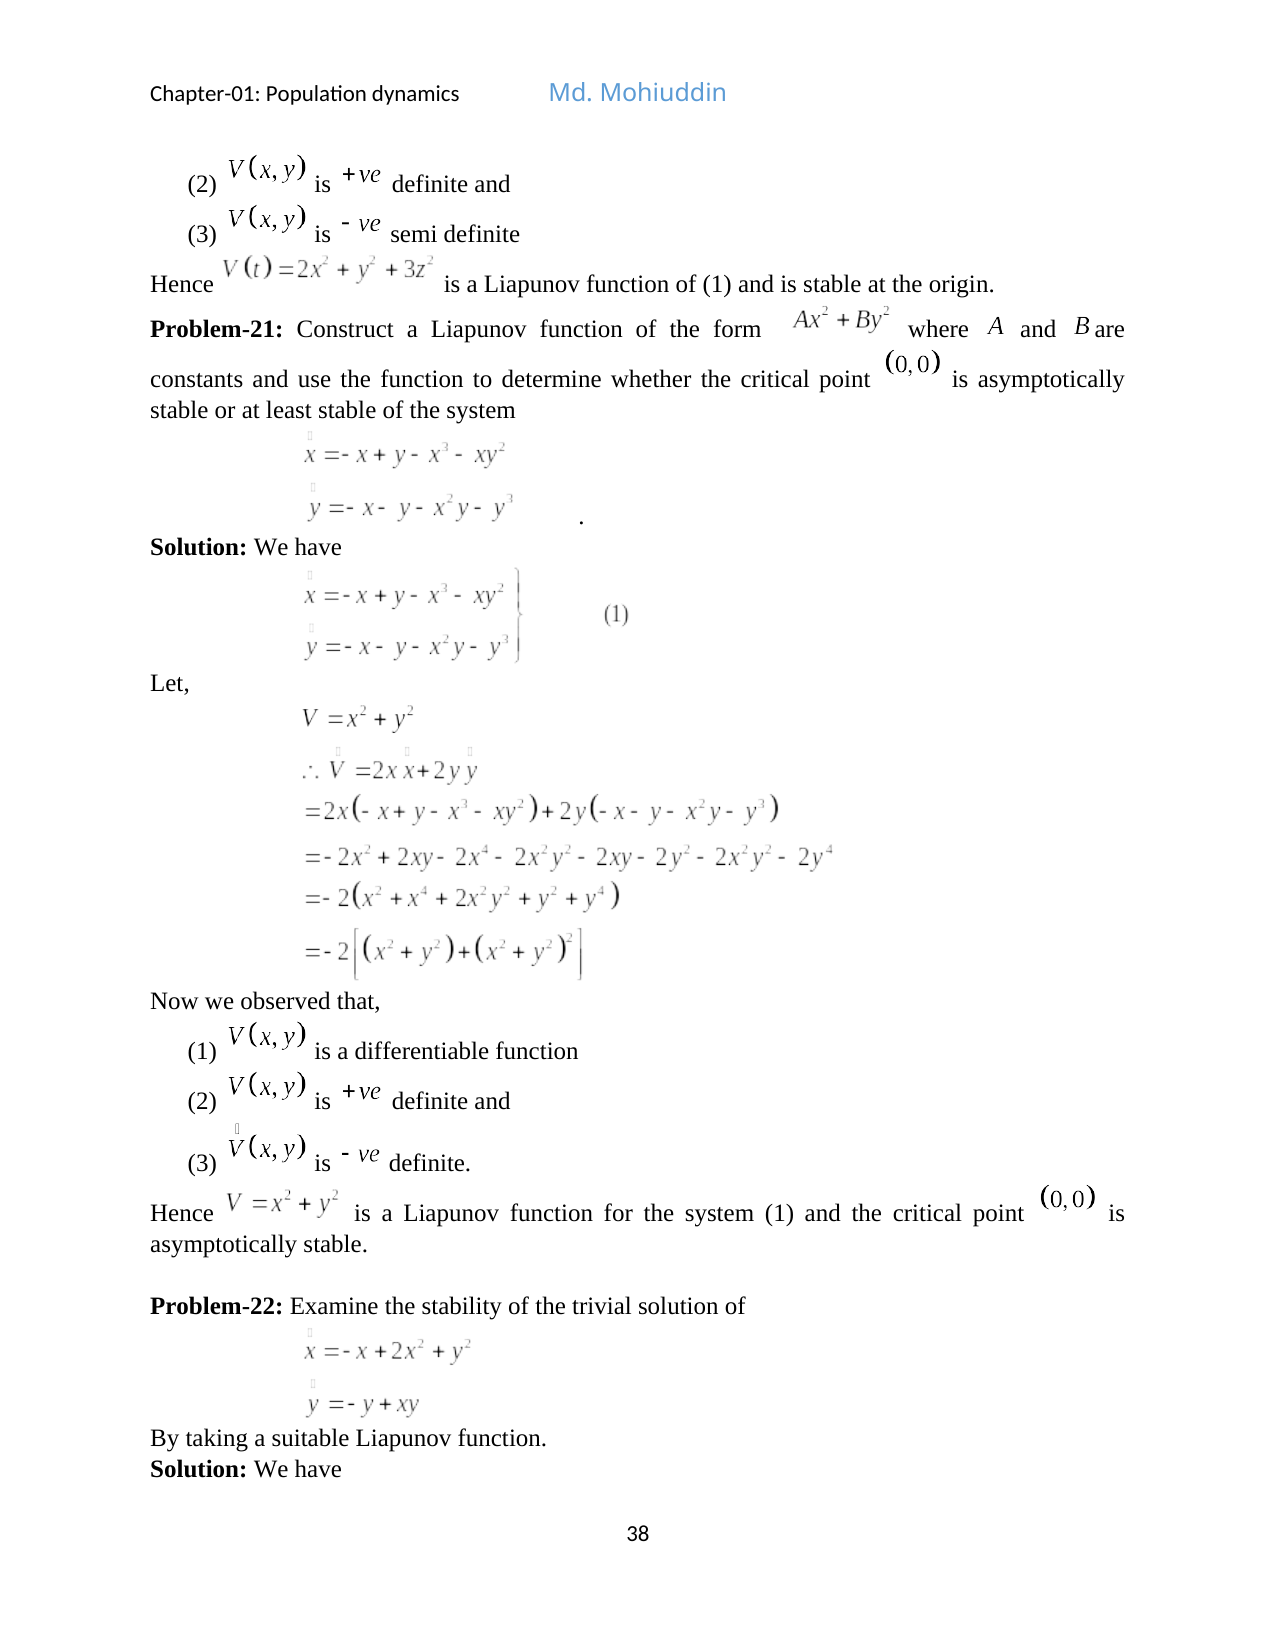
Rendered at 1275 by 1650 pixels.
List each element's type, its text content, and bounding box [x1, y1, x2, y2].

text Problem-22: Examine the stability of the trivial solution of [150, 1291, 1125, 1320]
list is definite and [187, 150, 1125, 198]
text . [300, 426, 1125, 530]
text Solution: We have [150, 1454, 1125, 1483]
text Hence is a Liapunov function for the system (1) and the critical point is asymptotically stable. [150, 1179, 1125, 1258]
text Problem-21: Construct a Liapunov function of the form where and are constants and use the function to determine whether the critical point is asymptotically stable or at least stable of the system [150, 300, 1125, 423]
list is definite and [187, 1067, 1125, 1114]
list is definite. [187, 1117, 1125, 1177]
text Hence is a Liapunov function of (1) and is stable at the origin. [150, 250, 1125, 297]
list is semi definite [187, 200, 1125, 247]
list is a differentiable function [187, 1017, 1125, 1064]
text By taking a suitable Liapunov function. [150, 1423, 1125, 1452]
text Let, [150, 668, 1125, 697]
text Solution: We have [150, 532, 1125, 561]
text Now we observed that, [150, 986, 1125, 1015]
